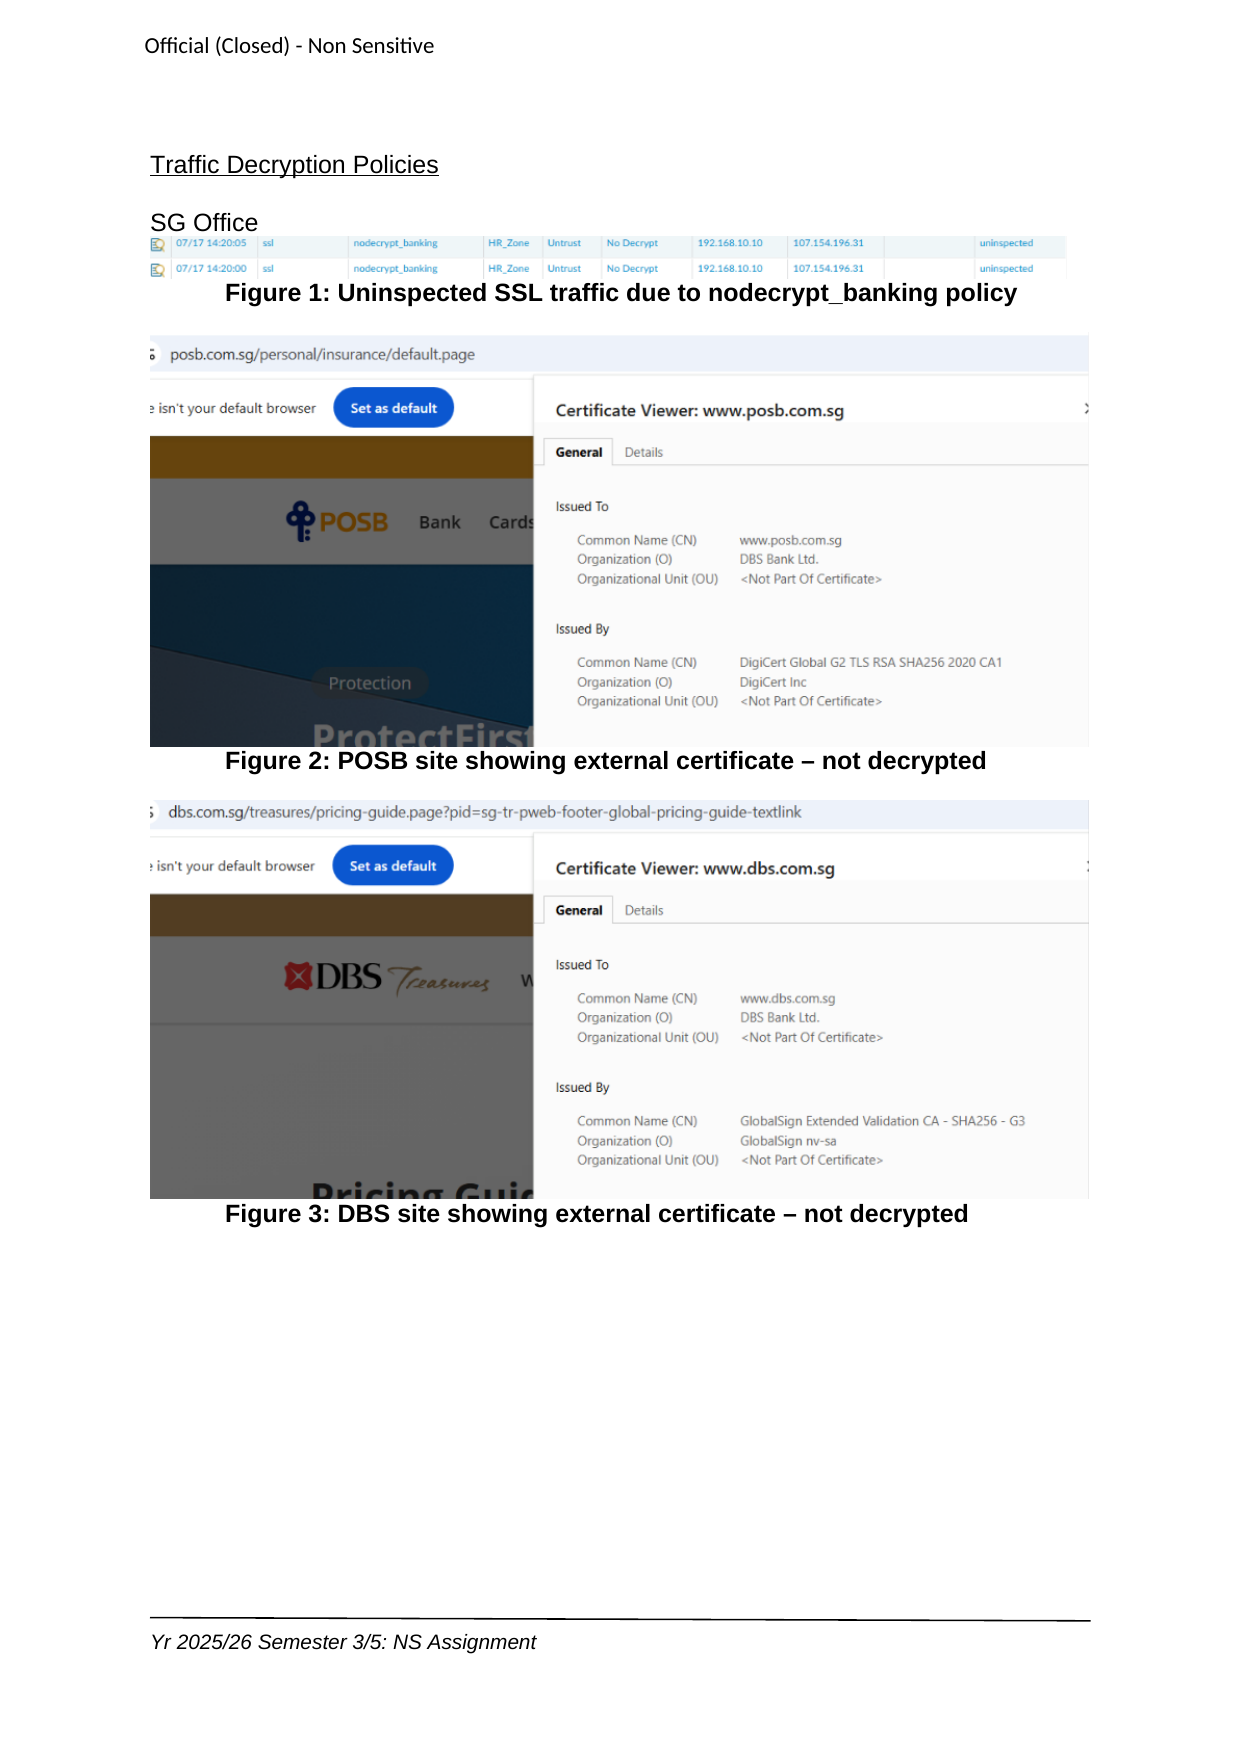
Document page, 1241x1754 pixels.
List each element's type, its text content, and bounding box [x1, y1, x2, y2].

picture [150, 236, 1089, 279]
subtitle Traffic Decryption Policies [150, 150, 1090, 179]
subtitle SG Office [150, 207, 1090, 236]
text Figure 1: Uninspected SSL traffic due to nodecrypt_banking policy [150, 278, 1090, 307]
picture [150, 800, 1089, 1199]
text Figure 2: POSB site showing external certificate – not decrypted [150, 746, 1090, 775]
picture [150, 332, 1089, 747]
text Figure 3: DBS site showing external certificate – not decrypted [150, 1199, 1090, 1227]
